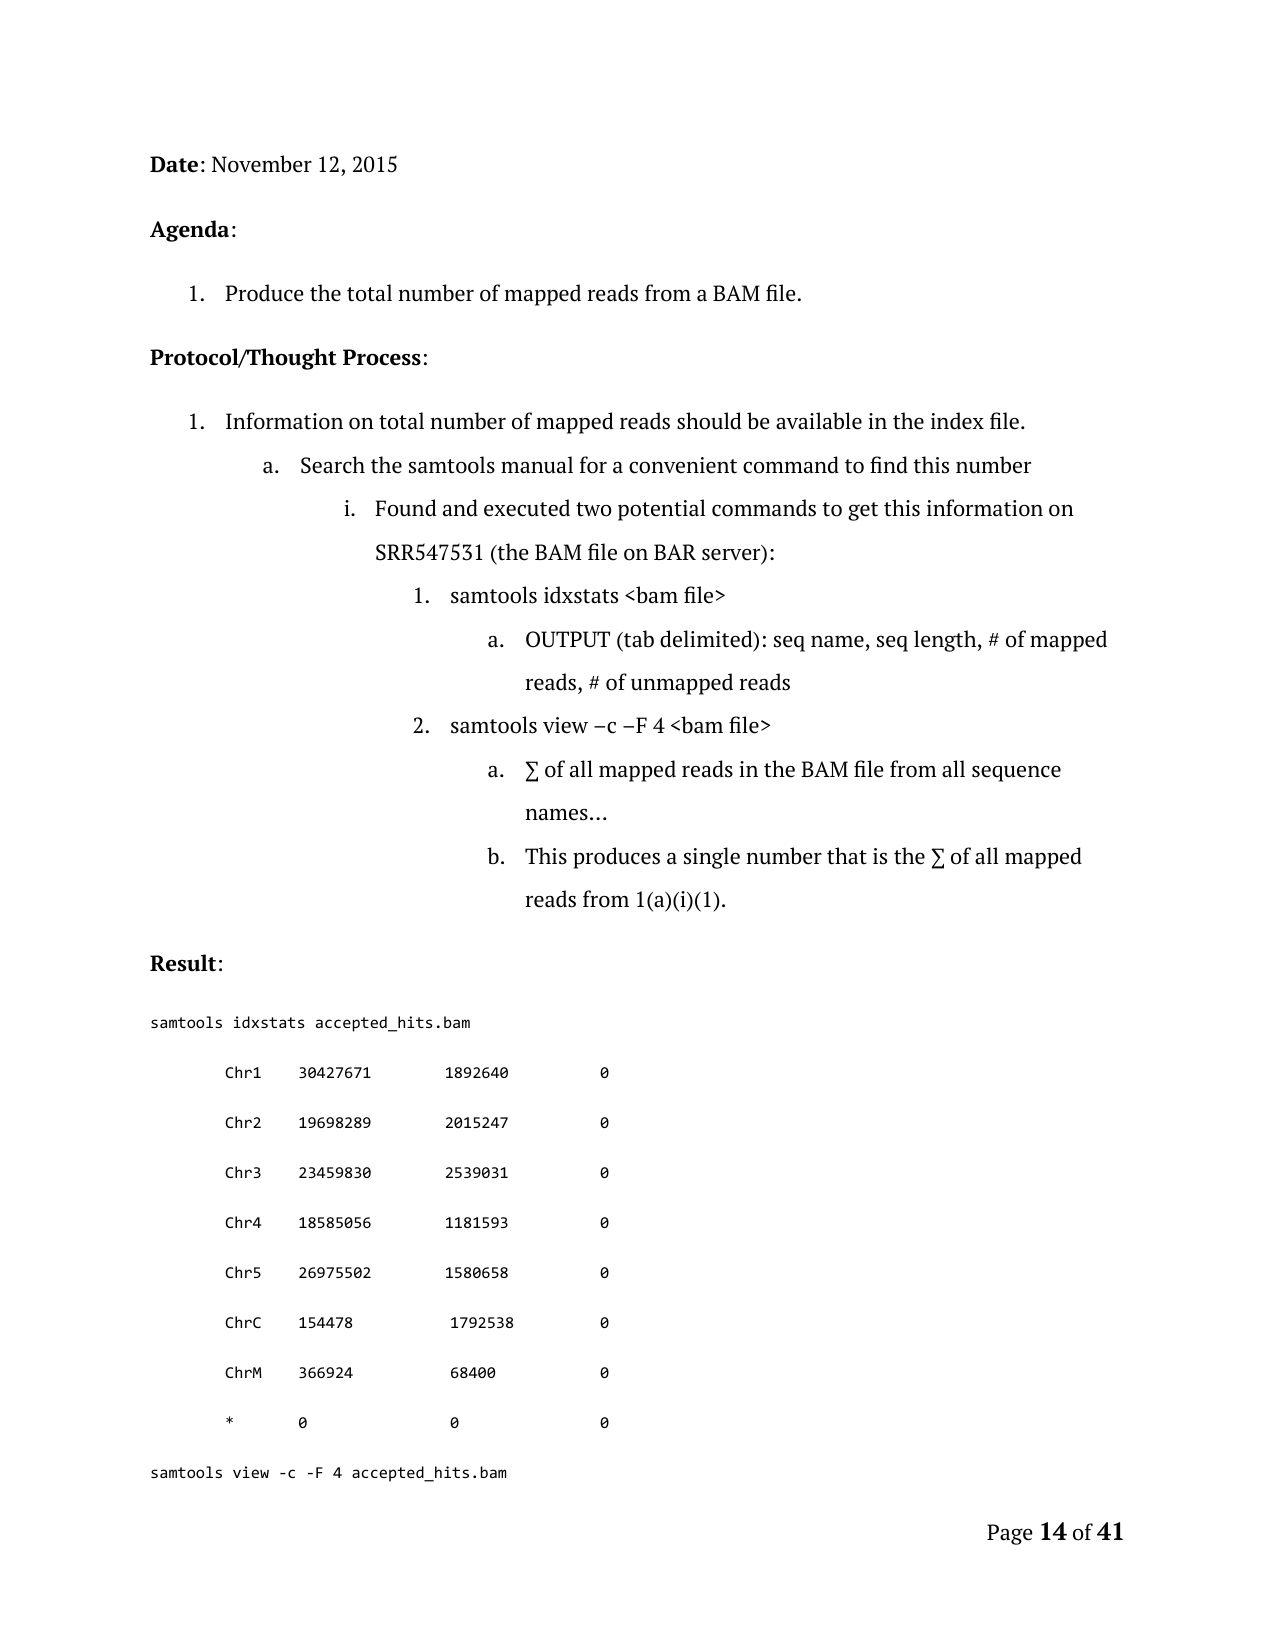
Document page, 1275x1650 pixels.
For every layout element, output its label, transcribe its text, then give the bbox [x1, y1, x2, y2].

text Agenda: [150, 214, 1125, 243]
text samtools idxstats accepted_hits.bam [150, 1013, 1125, 1033]
list Found and executed two potential commands to get this information on SRR547531 (the BAM file on BAR server): [356, 494, 1125, 566]
list Information on total number of mapped reads should be available in the index file. [187, 407, 1125, 436]
list Produce the total number of mapped reads from a BAM file. [187, 278, 1125, 307]
list ∑ of all mapped reads in the BAM file from all sequence names… [487, 754, 1125, 827]
text ChrM 366924 68400 0 [225, 1363, 1125, 1383]
list samtools idxstats <bam file> [412, 581, 1125, 610]
text Chr4 18585056 1181593 0 [225, 1213, 1125, 1233]
text * 0 0 0 [225, 1413, 1125, 1433]
list Search the samtools manual for a convenient command to find this number [262, 451, 1125, 479]
text ChrC 154478 1792538 0 [225, 1313, 1125, 1333]
text Chr3 23459830 2539031 0 [225, 1163, 1125, 1183]
list OUTPUT (tab delimited): seq name, seq length, # of mapped reads, # of unmapped reads [487, 624, 1125, 697]
list This produces a single number that is the ∑ of all mapped reads from 1(a)(i)(1). [487, 841, 1125, 914]
text samtools view -c -F 4 accepted_hits.bam [150, 1463, 1125, 1483]
list samtools view –c –F 4 <bam file> [412, 711, 1125, 740]
text Chr1 30427671 1892640 0 [225, 1063, 1125, 1083]
text Chr2 19698289 2015247 0 [225, 1113, 1125, 1133]
text Date: November 12, 2015 [150, 150, 1125, 179]
text Chr5 26975502 1580658 0 [225, 1263, 1125, 1283]
text Protocol/Thought Process: [150, 343, 1125, 372]
text Result: [150, 949, 1125, 978]
